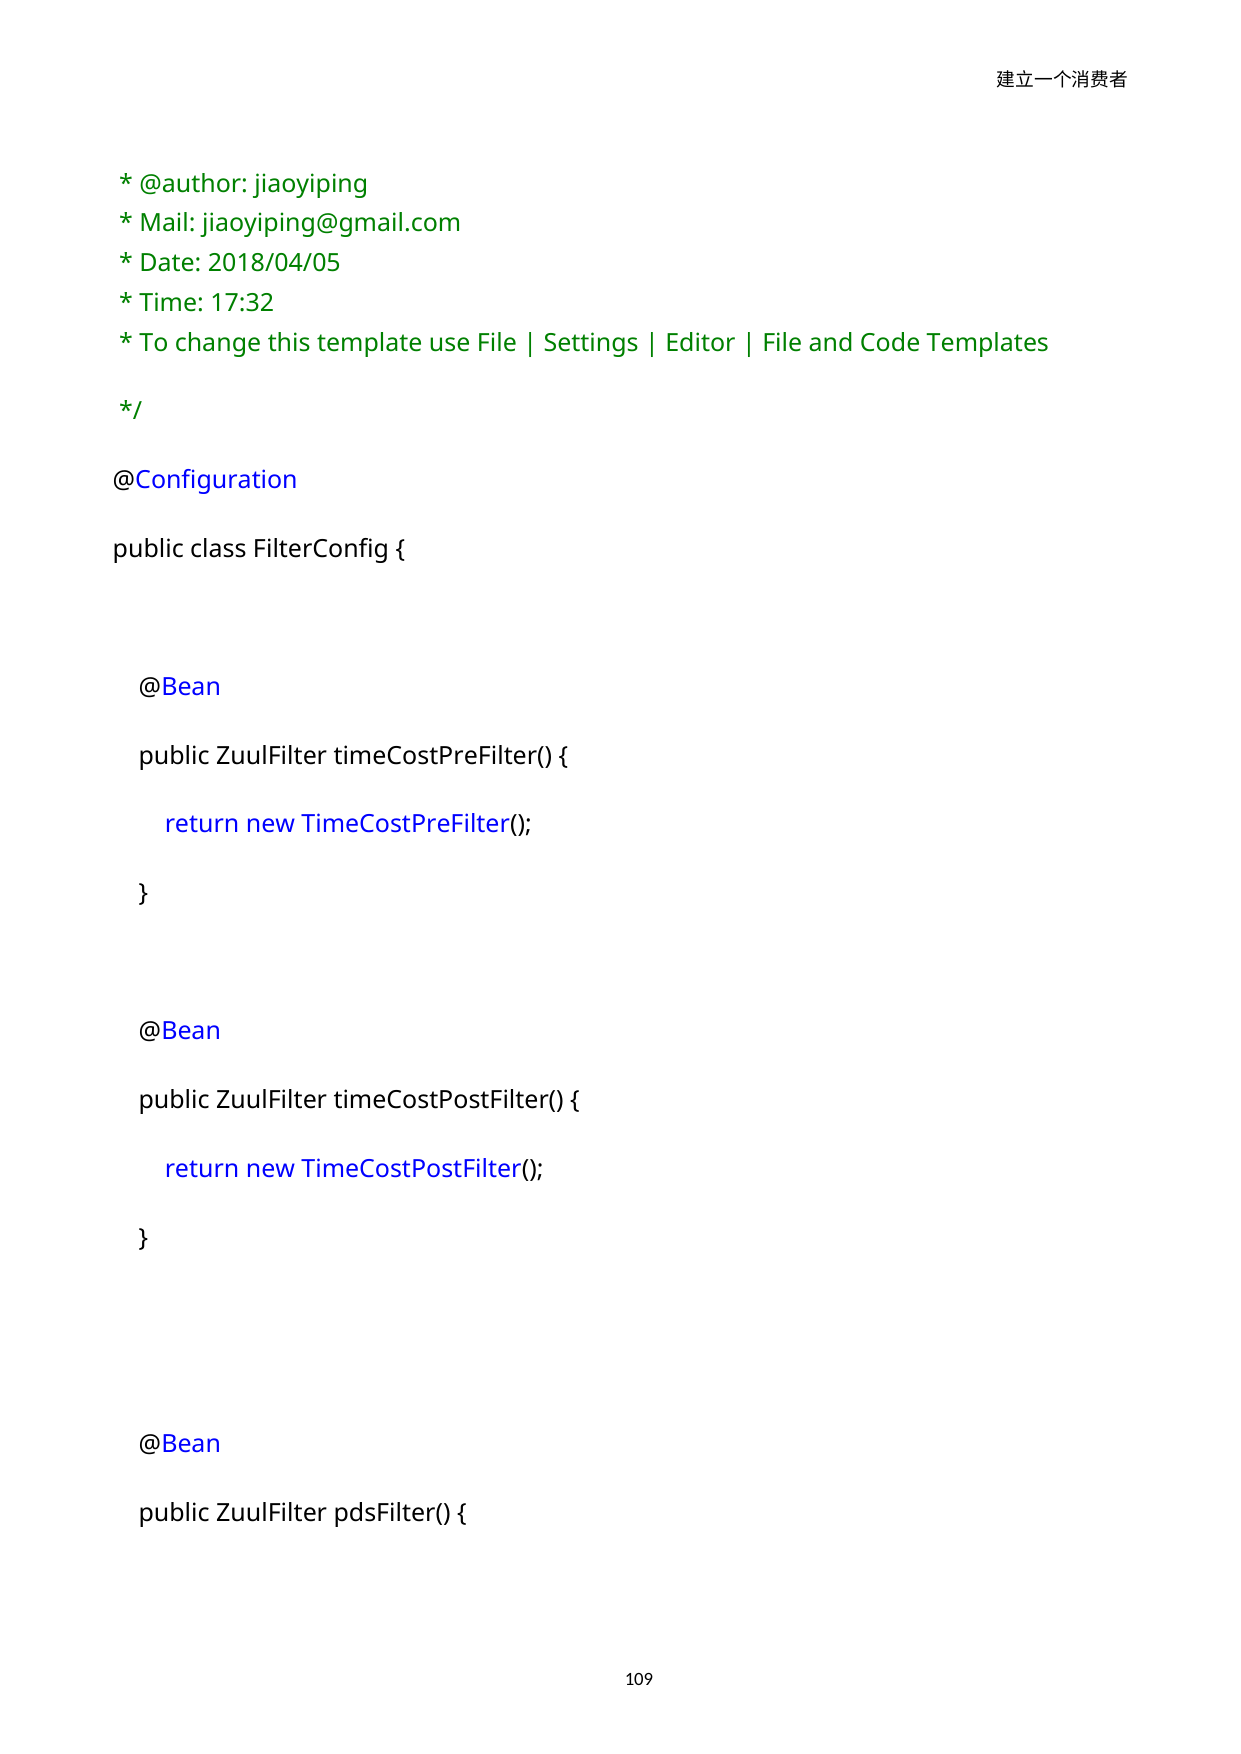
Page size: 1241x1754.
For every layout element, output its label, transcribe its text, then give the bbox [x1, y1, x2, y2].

text @Configuration [112, 459, 1128, 499]
text */ [112, 390, 1128, 430]
text @Bean [112, 666, 1128, 705]
text * @author: jiaoyiping [112, 163, 1128, 202]
text public ZuulFilter pdsFilter() { [112, 1492, 1128, 1532]
text public ZuulFilter timeCostPostFilter() { [112, 1079, 1128, 1118]
text @Bean [112, 1010, 1128, 1049]
text * Mail: jiaoyiping@gmail.com [112, 202, 1128, 242]
text } [112, 872, 1128, 912]
text @Bean [112, 1423, 1128, 1463]
text * To change this template use File | Settings | Editor | File and Code Templates [112, 321, 1128, 361]
text public class FilterConfig { [112, 528, 1128, 568]
text public ZuulFilter timeCostPreFilter() { [112, 734, 1128, 774]
text return new TimeCostPreFilter(); [112, 803, 1128, 843]
text } [112, 1216, 1128, 1256]
text * Time: 17:32 [112, 282, 1128, 321]
text return new TimeCostPostFilter(); [112, 1148, 1128, 1187]
text * Date: 2018/04/05 [112, 242, 1128, 282]
